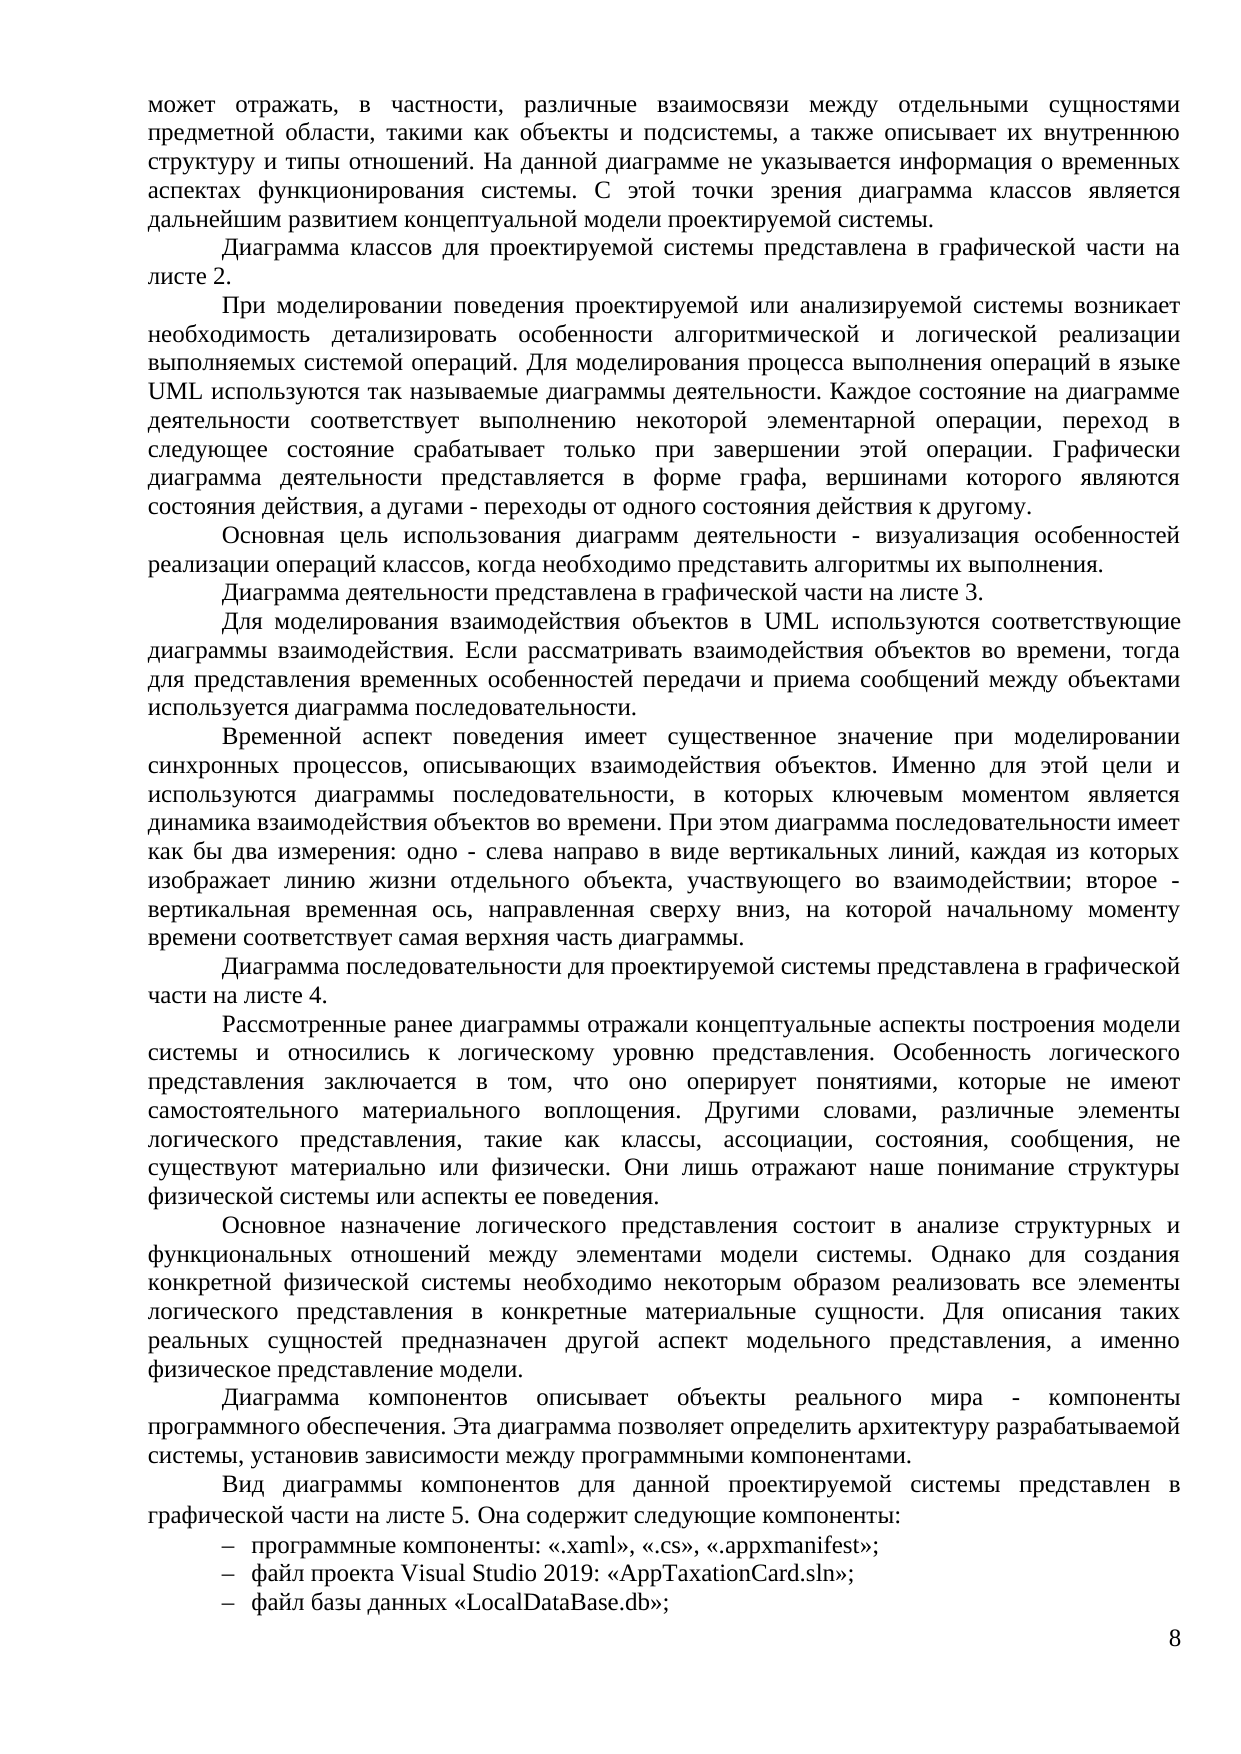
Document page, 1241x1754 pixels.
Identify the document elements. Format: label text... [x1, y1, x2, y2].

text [148, 89, 1181, 232]
text При моделировании поведения проектируемой или анализируемой системы возникает необходимость детализировать особенности алгоритмической и логической реализации выполняемых системой операций. Для моделирования процесса выполнения операций в языке UML используются так называемые диаграммы деятельности. Каждое состояние на диаграмме деятельности соответствует выполнению некоторой элементарной операции, переход в следующее состояние срабатывает только при завершении этой операции. Графически диаграмма деятельности представляется в форме графа, вершинами которого являются состояния действия, а дугами - переходы от одного состояния действия к другому. [148, 290, 1181, 520]
text Вид диаграммы компонентов для данной проектируемой системы представлен в графической части на листе 5. Она содержит следующие компоненты: [148, 1469, 1181, 1530]
text Для моделирования взаимодействия объектов в UML используются соответствующие диаграммы взаимодействия. Если рассматривать взаимодействия объектов во времени, тогда для представления временных особенностей передачи и приема сообщений между объектами используется диаграмма последовательности. [148, 606, 1181, 721]
text Диаграмма компонентов описывает объекты реального мира - компоненты программного обеспечения. Эта диаграмма позволяет определить архитектуру разрабатываемой системы, установив зависимости между программными компонентами. [148, 1382, 1181, 1469]
text Временной аспект поведения имеет существенное значение при моделировании синхронных процессов, описывающих взаимодействия объектов. Именно для этой цели и используются диаграммы последовательности, в которых ключевым моментом является динамика взаимодействия объектов во времени. При этом диаграмма последовательности имеет как бы два измерения: одно - слева направо в виде вертикальных линий, каждая из которых изображает линию жизни отдельного объекта, участвующего во взаимодействии; второе - вертикальная временная ось, направленная сверху вниз, на которой начальному моменту времени соответствует самая верхняя часть диаграммы. [148, 721, 1181, 951]
text Рассмотренные ранее диаграммы отражали концептуальные аспекты построения модели системы и относились к логическому уровню представления. Особенность логического представления заключается в том, что оно оперирует понятиями, которые не имеют самостоятельного материального воплощения. Другими словами, различные элементы логического представления, такие как классы, ассоциации, состояния, сообщения, не существуют материально или физически. Они лишь отражают наше понимание структуры физической системы или аспекты ее поведения. [148, 1009, 1181, 1210]
list файл базы данных «LocalDataBase.db»; [222, 1587, 1181, 1616]
text Основное назначение логического представления состоит в анализе структурных и функциональных отношений между элементами модели системы. Однако для создания конкретной физической системы необходимо некоторым образом реализовать все элементы логического представления в конкретные материальные сущности. Для описания таких реальных сущностей предназначен другой аспект модельного представления, а именно физическое представление модели. [148, 1210, 1181, 1382]
text Диаграмма классов для проектируемой системы представлена в графической части на листе 2. [148, 232, 1181, 290]
list программные компоненты: «.xaml», «.cs», «.appxmanifest»; [222, 1530, 1181, 1558]
text Диаграмма деятельности представлена в графической части на листе 3. [148, 577, 1181, 606]
list файл проекта Visual Studio 2019: «AppTaxationCard.sln»; [222, 1558, 1181, 1587]
text Диаграмма последовательности для проектируемой системы представлена в графической части на листе 4. [148, 951, 1181, 1009]
text Основная цель использования диаграмм деятельности - визуализация особенностей реализации операций классов, когда необходимо представить алгоритмы их выполнения. [148, 520, 1181, 577]
